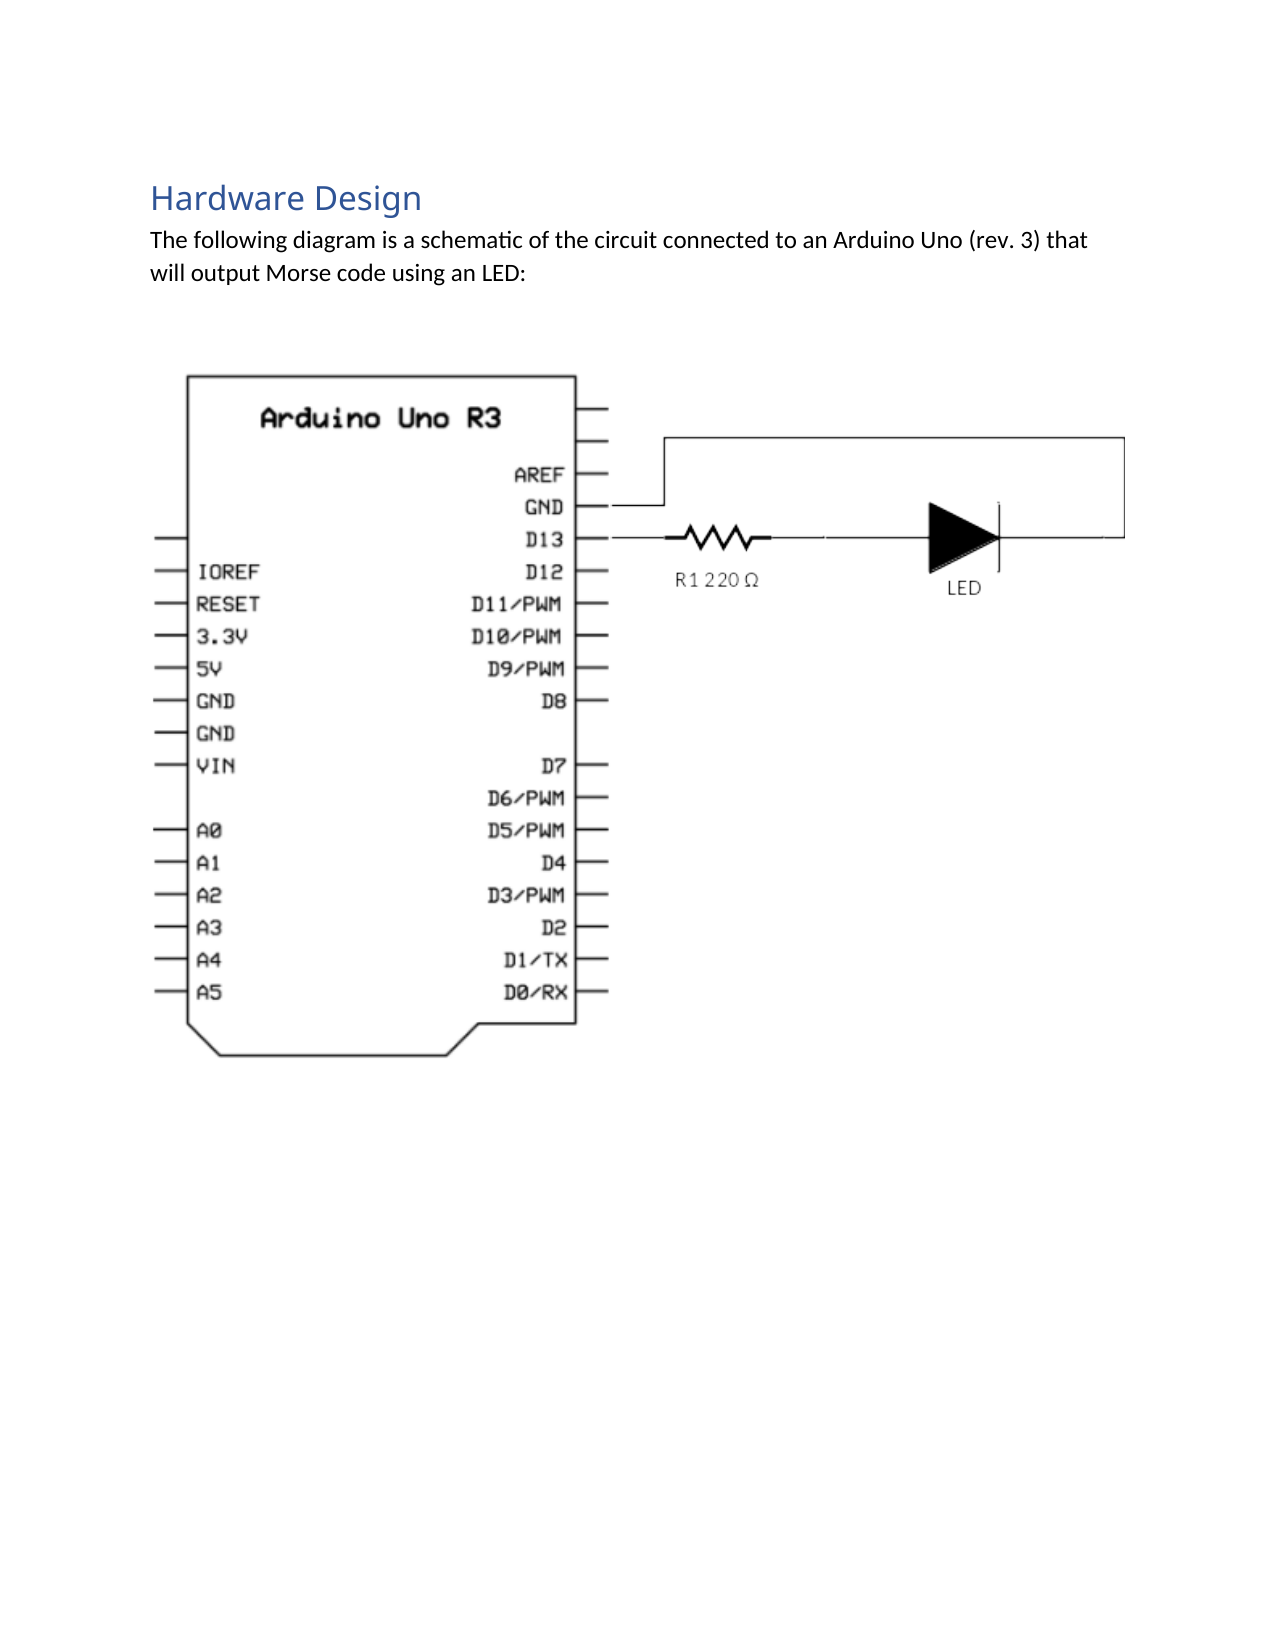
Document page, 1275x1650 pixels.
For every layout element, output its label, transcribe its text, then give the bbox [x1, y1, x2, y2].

subtitle Hardware Design [150, 175, 1125, 220]
text The following diagram is a schematic of the circuit connected to an Arduino Uno (rev. 3) that will output Morse code using an LED: [150, 224, 1125, 287]
